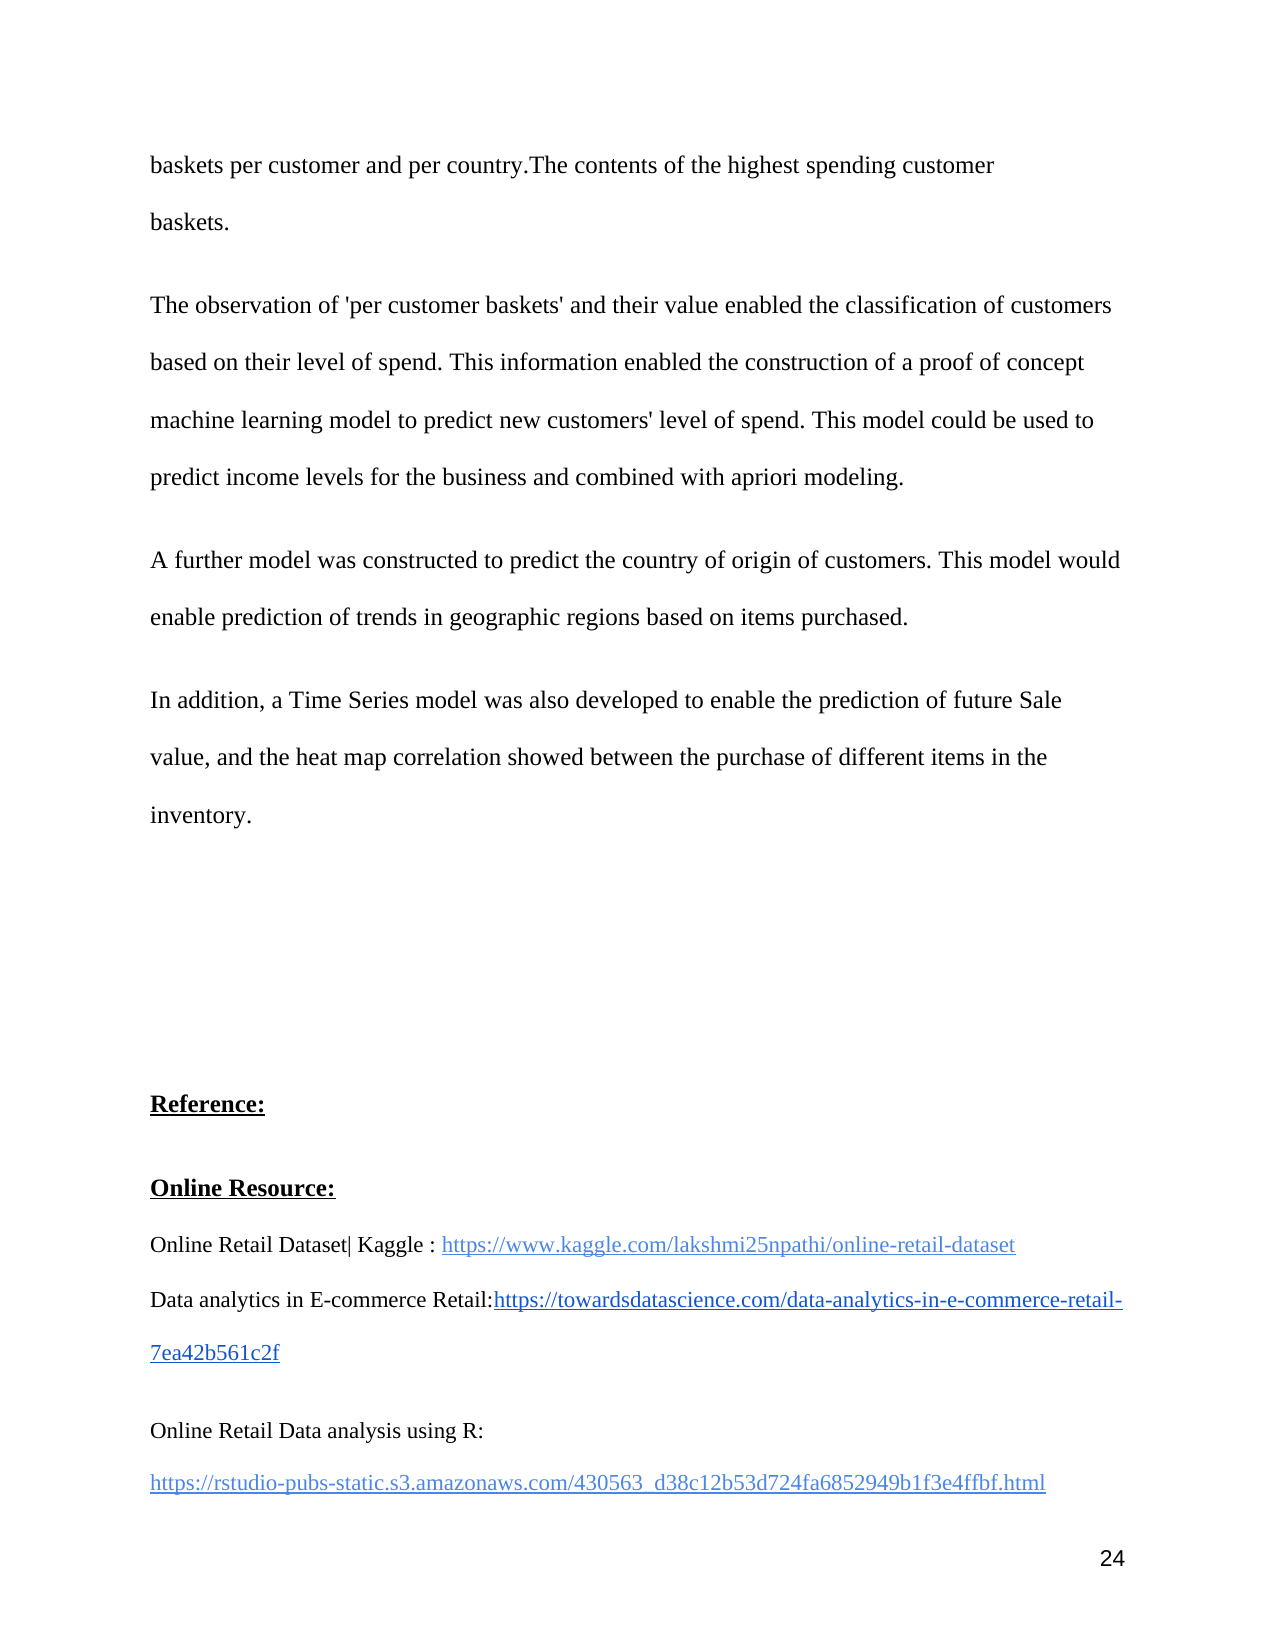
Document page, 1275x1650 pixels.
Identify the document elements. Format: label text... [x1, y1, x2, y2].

subtitle Reference: [150, 1089, 1125, 1118]
text In addition, a Time Series model was also developed to enable the prediction of future Sale value, and the heat map correlation showed between the purchase of different items in the inventory. [150, 685, 1125, 829]
text The observation of 'per customer baskets' and their value enabled the classification of customers based on their level of spend. This information enabled the construction of a proof of concept machine learning model to predict new customers' level of spend. This model could be used to predict income levels for the business and combined with apriori modeling. [150, 290, 1125, 491]
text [150, 150, 1079, 236]
text A further model was constructed to predict the country of origin of customers. This model would enable prediction of trends in geographic regions based on items purchased. [150, 545, 1125, 631]
text Online Resource: [150, 1173, 1125, 1202]
text Data analytics in E-commerce Retail:https://towardsdatascience.com/data-analytics-in-e-commerce-retail-7ea42b561c2f [150, 1286, 1125, 1365]
text Online Retail Data analysis using R: https://rstudio-pubs-static.s3.amazonaws.com/430563_d38c12b53d724fa6852949b1f3e4ffbf.html [150, 1417, 1125, 1496]
text Online Retail Dataset| Kaggle : https://www.kaggle.com/lakshmi25npathi/online-retail-dataset [150, 1231, 1125, 1257]
